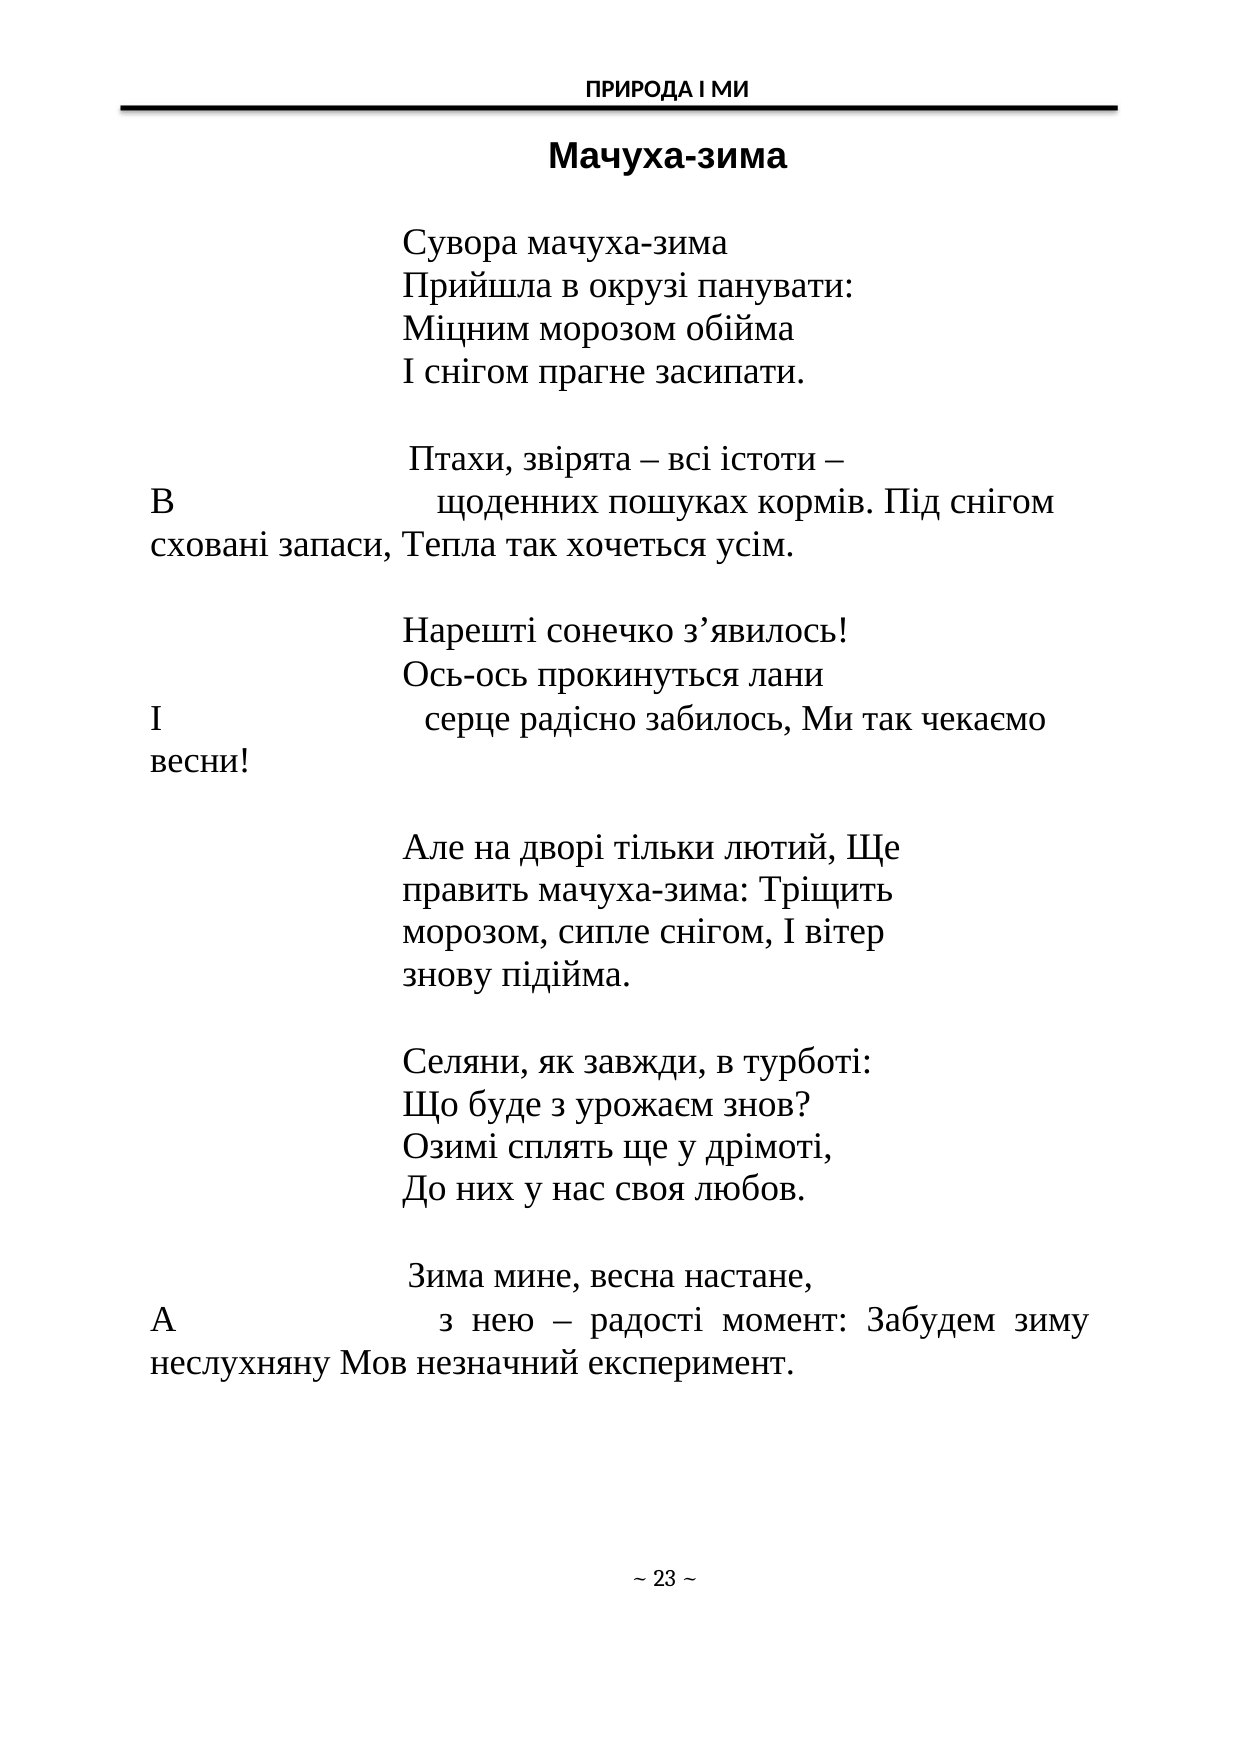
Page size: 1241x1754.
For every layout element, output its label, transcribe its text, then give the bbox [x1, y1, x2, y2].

text Ось-ось прокинуться лани [402, 651, 1090, 694]
text Міцним морозом обійма [402, 306, 1090, 348]
text І снігом прагне засипати. [402, 349, 1090, 392]
text Птахи, звірята – всі істоти – [150, 436, 1102, 478]
text Сувора мачуха-зима [402, 219, 1090, 263]
text ~ 23 ~ [631, 1565, 1090, 1592]
list щоденних пошуках кормів. Під снігом сховані запаси, Тепла так хочеться усім. [150, 480, 1090, 564]
text Селяни, як завжди, в турботі: Що буде з урожаєм знов? Озимі сплять ще у дрімоті, До них у нас своя любов. [402, 1039, 873, 1209]
text Зима мине, весна настане, [150, 1253, 1071, 1295]
text Нарешті сонечко з’явилось! [402, 608, 1090, 651]
text Прийшла в окрузі панувати: [402, 263, 1090, 306]
text Мачуха-зима [548, 133, 1090, 177]
text Але на дворі тільки лютий, Ще править мачуха-зима: Тріщить морозом, сипле снігом, І вітер знову підійма. [402, 825, 917, 994]
list серце радісно забилось, Ми так чекаємо весни! [150, 696, 1090, 780]
list з нею – радості момент: Забудем зиму неслухняну Мов незначний експеримент. [150, 1297, 1090, 1382]
picture [113, 101, 1124, 120]
text ПРИРОДА І МИ [585, 73, 1090, 104]
